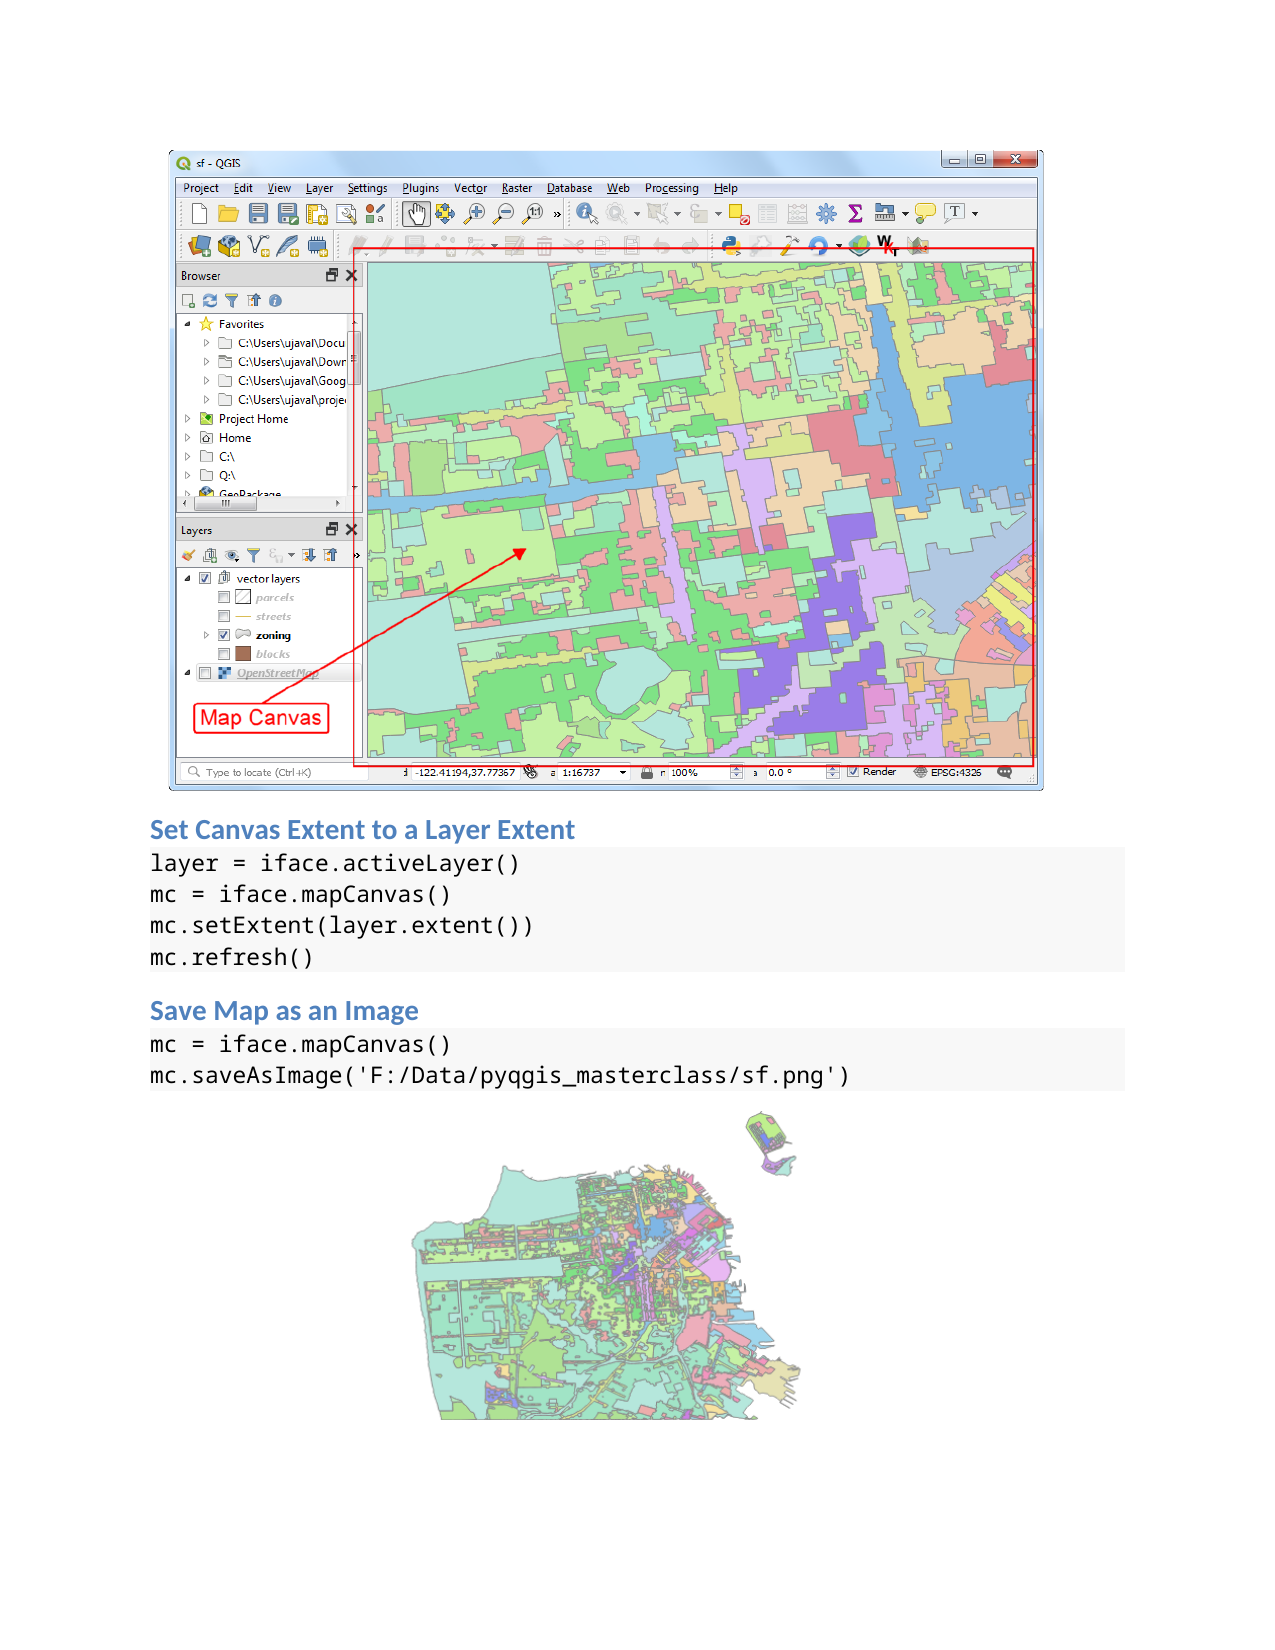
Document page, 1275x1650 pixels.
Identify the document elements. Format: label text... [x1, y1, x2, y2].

subtitle Save Map as an Image [150, 992, 1125, 1028]
subtitle Set Canvas Extent to a Layer Extent [150, 811, 1125, 847]
picture [168, 1111, 1044, 1420]
text layer = iface.activeLayer() mc = iface.mapCanvas() mc.setExtent(layer.extent()) mc.refresh() [150, 847, 1125, 972]
picture [168, 150, 1044, 791]
text mc = iface.mapCanvas() mc.saveAsImage('F:/Data/pyqgis_masterclass/sf.png') [150, 1028, 1125, 1091]
